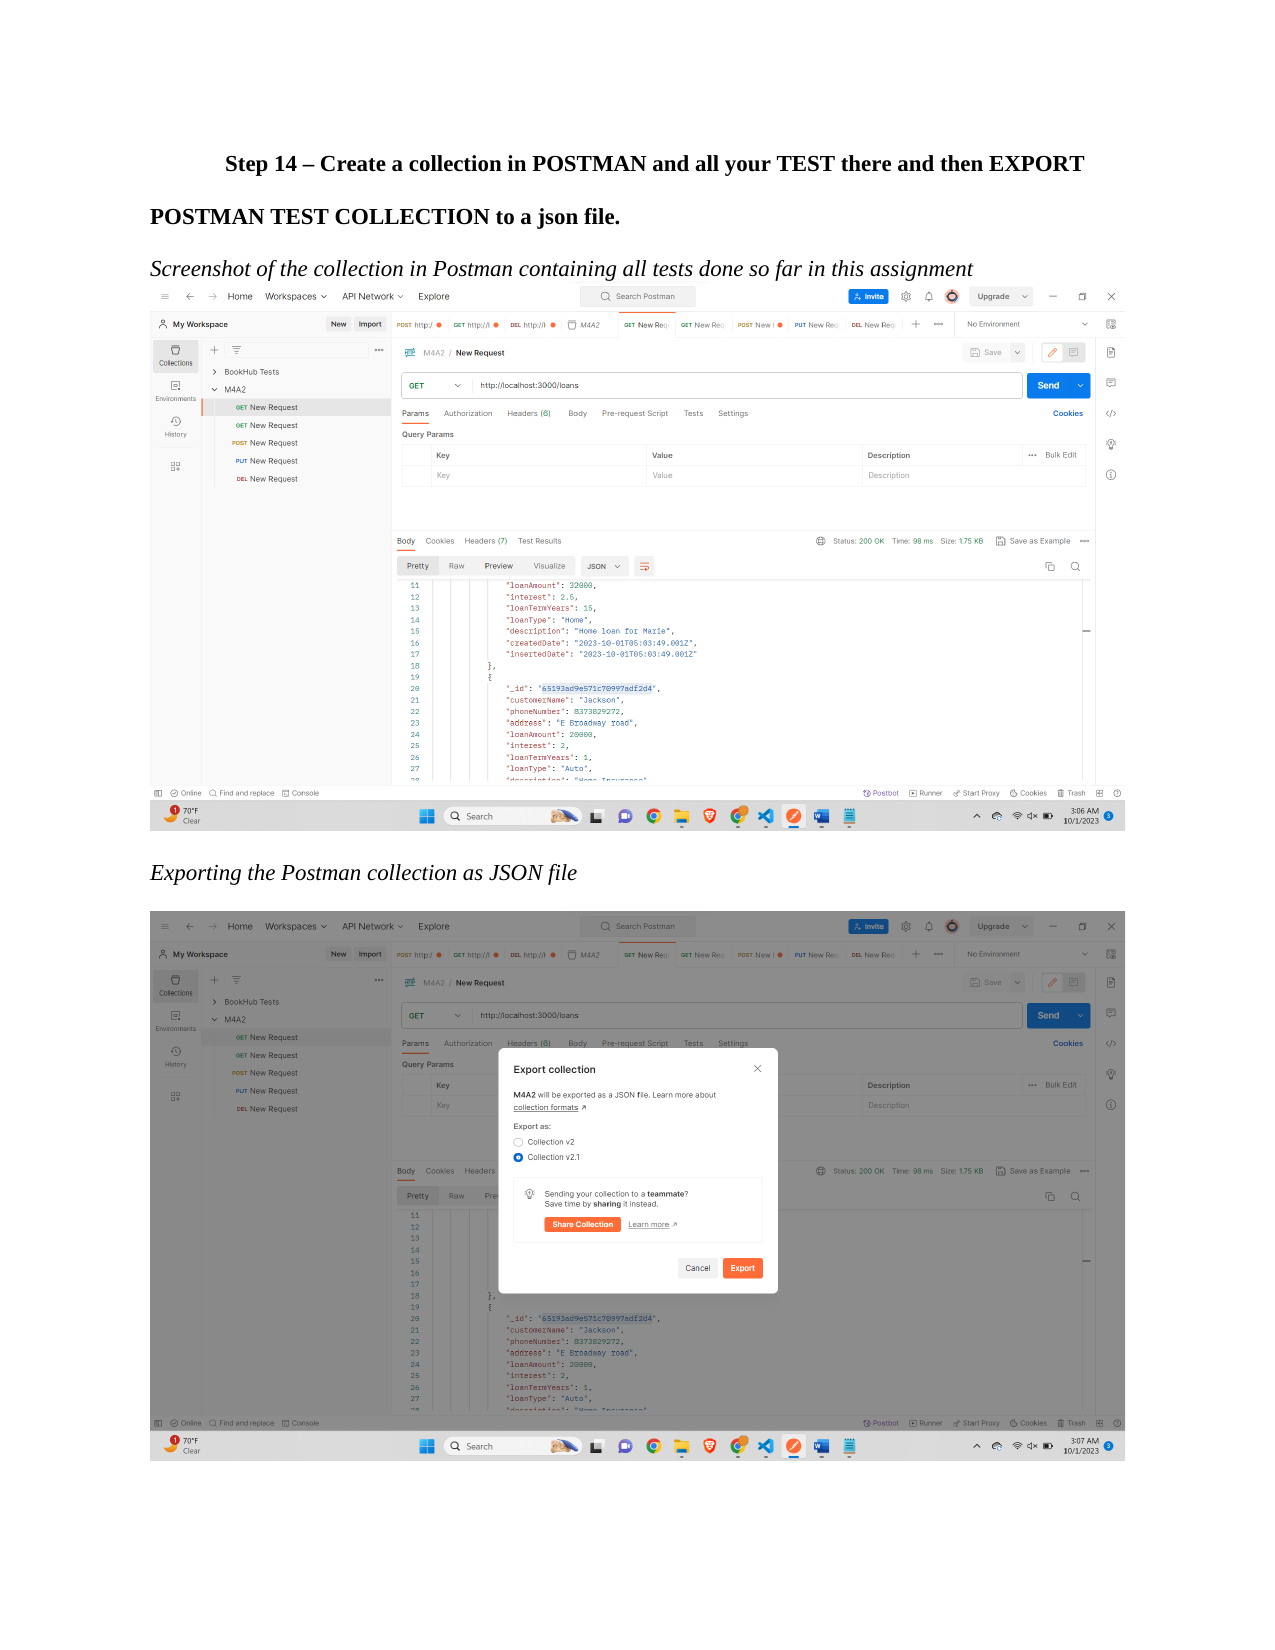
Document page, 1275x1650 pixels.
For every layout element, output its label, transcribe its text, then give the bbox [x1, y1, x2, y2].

picture [150, 911, 1125, 1461]
text Screenshot of the collection in Postman containing all tests done so far in this assignment [150, 255, 1125, 281]
picture [150, 281, 1125, 831]
text Exporting the Postman collection as JSON file [150, 859, 1125, 885]
subtitle Step 14 – Create a collection in POSTMAN and all your TEST there and then EXPORT POSTMAN TEST COLLECTION to a json file. [150, 150, 1125, 229]
